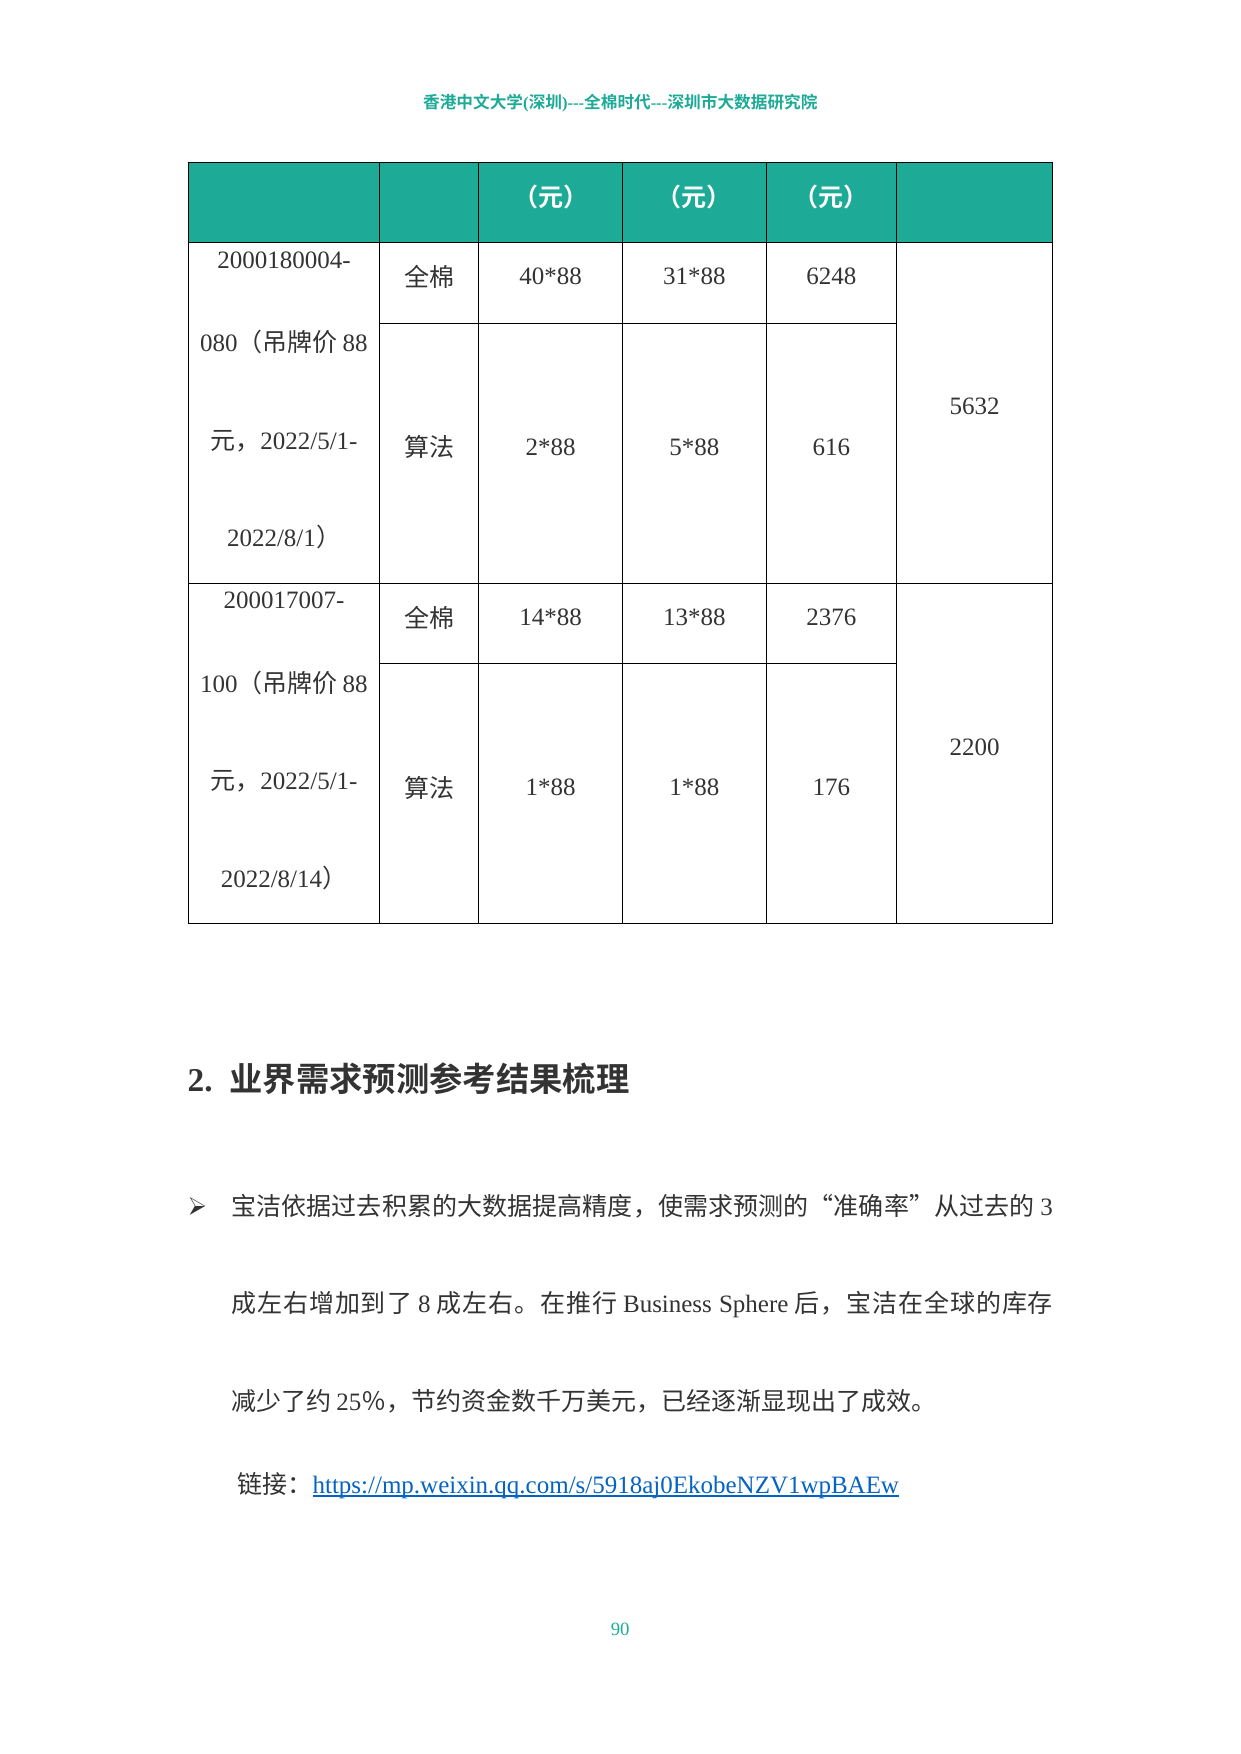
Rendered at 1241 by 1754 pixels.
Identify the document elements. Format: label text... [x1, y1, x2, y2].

table_header Sku [189, 163, 379, 242]
table_header 总成本（元） [767, 163, 896, 242]
text 链接：https://mp.weixin.qq.com/s/5918aj0EkobeNZV1wpBAEw [237, 1450, 1053, 1515]
table_cell 全棉 [380, 584, 478, 663]
subtitle 业界需求预测参考结果梳理 [187, 1045, 1053, 1110]
table_header 需求损失（元） [623, 163, 766, 242]
table_header 库存成本（元） [479, 163, 622, 242]
table_cell 2*88 [479, 324, 622, 583]
table_cell 1*88 [479, 664, 622, 923]
table_cell 2000180004-080（吊牌价88元，2022/5/1-2022/8/1） [189, 243, 379, 583]
table_cell 2200 [897, 584, 1052, 923]
table_cell 算法 [380, 324, 478, 583]
table_cell 40*88 [479, 243, 622, 323]
table_cell 200017007-100（吊牌价88元，2022/5/1-2022/8/14） [189, 584, 379, 923]
table_cell 算法 [380, 664, 478, 923]
table_cell 5*88 [623, 324, 766, 583]
table_cell 14*88 [479, 584, 622, 663]
table_cell 616 [767, 324, 896, 583]
list 宝洁依据过去积累的大数据提高精度，使需求预测的“准确率”从过去的3成左右增加到了8成左右。在推行Business Sphere后，宝洁在全球的库存减少了约25％，节约资金数千万美元，已经逐渐显现出了成效。 [187, 1172, 1053, 1432]
table_header 方法 [380, 163, 478, 242]
table_cell 176 [767, 664, 896, 923]
table_cell 2376 [767, 584, 896, 663]
table_cell 6248 [767, 243, 896, 323]
table_cell 5632 [897, 243, 1052, 583]
table_cell 13*88 [623, 584, 766, 663]
table_cell 31*88 [623, 243, 766, 323]
table_cell 全棉 [380, 243, 478, 323]
table_cell 1*88 [623, 664, 766, 923]
table_header 节省（元） [897, 163, 1052, 242]
